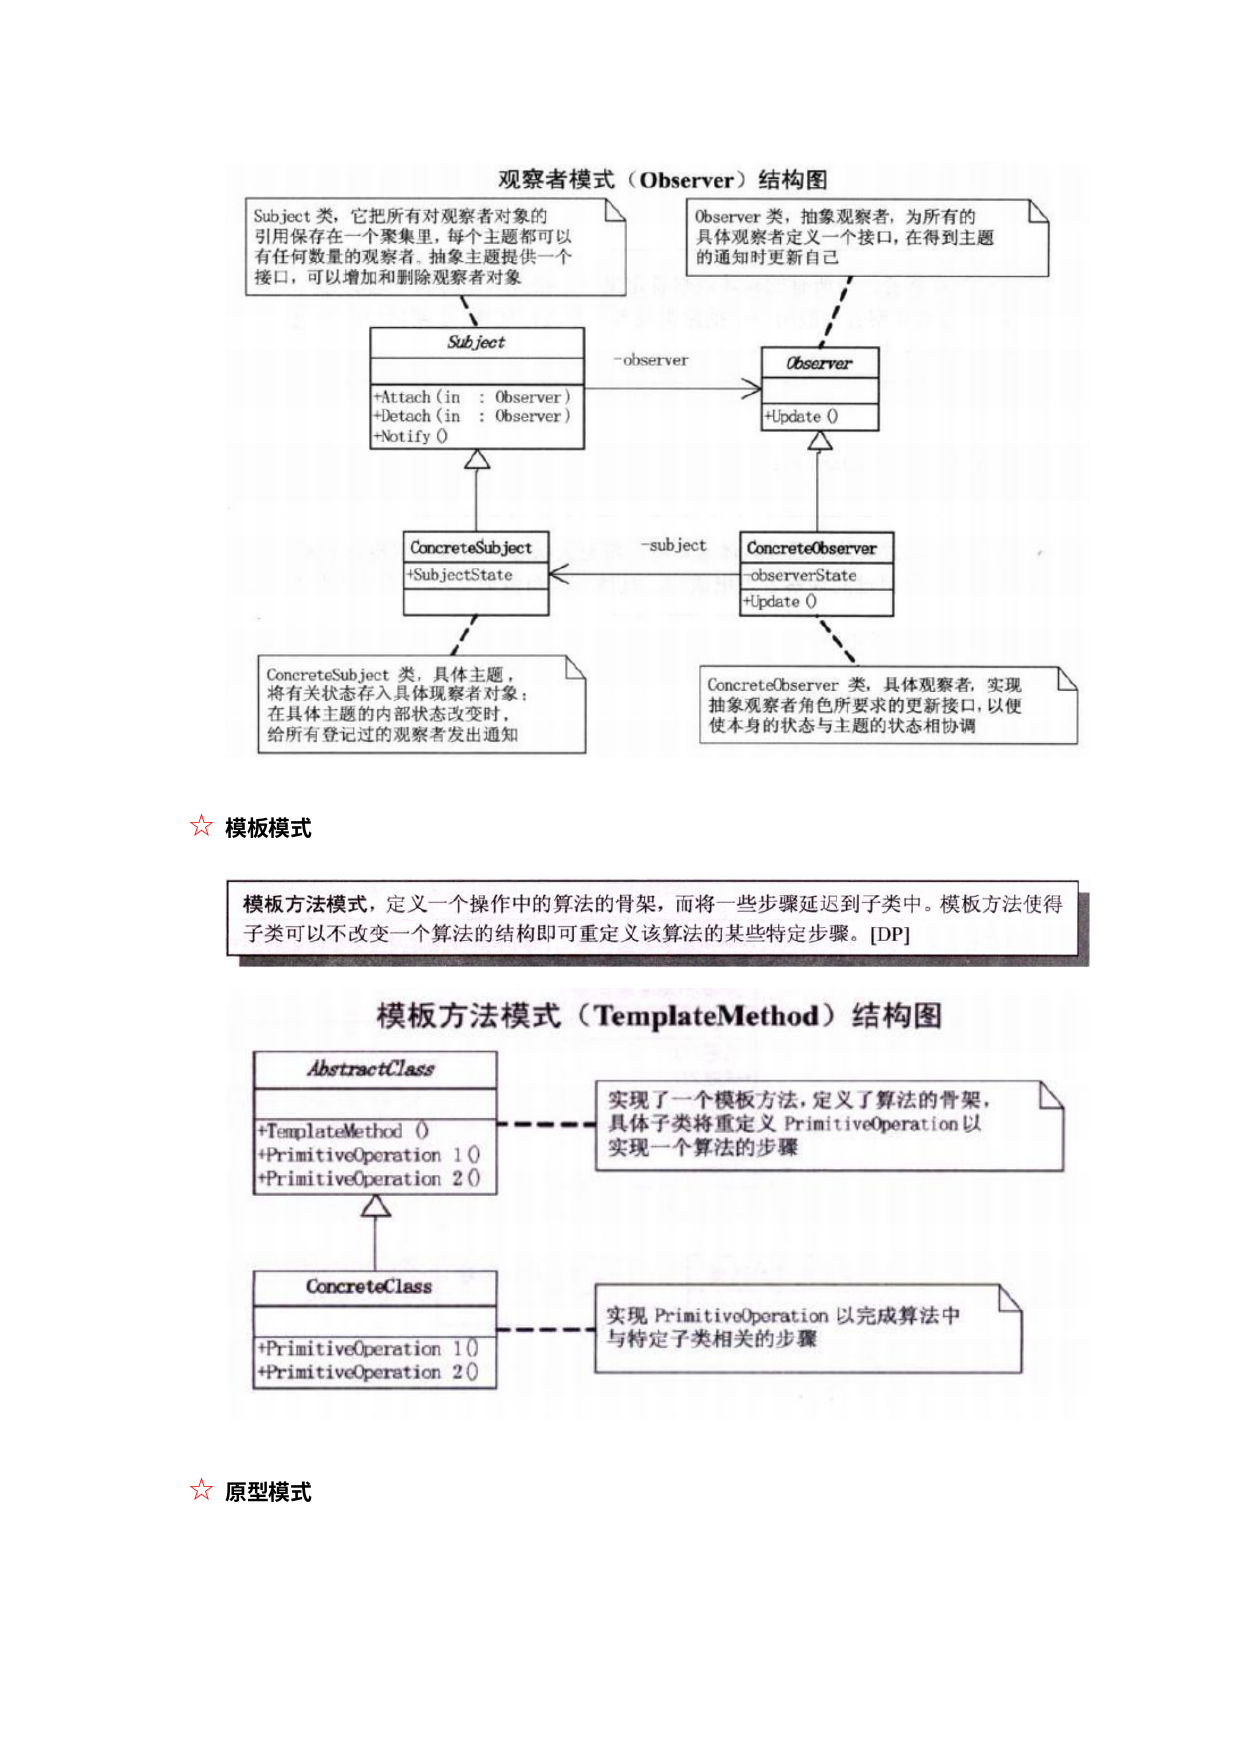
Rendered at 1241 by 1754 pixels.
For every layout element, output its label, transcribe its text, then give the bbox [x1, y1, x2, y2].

list 模板模式 [187, 792, 1053, 857]
picture [225, 162, 1091, 758]
picture [225, 878, 1091, 968]
list 原型模式 [187, 1456, 1053, 1521]
picture [225, 988, 1091, 1420]
